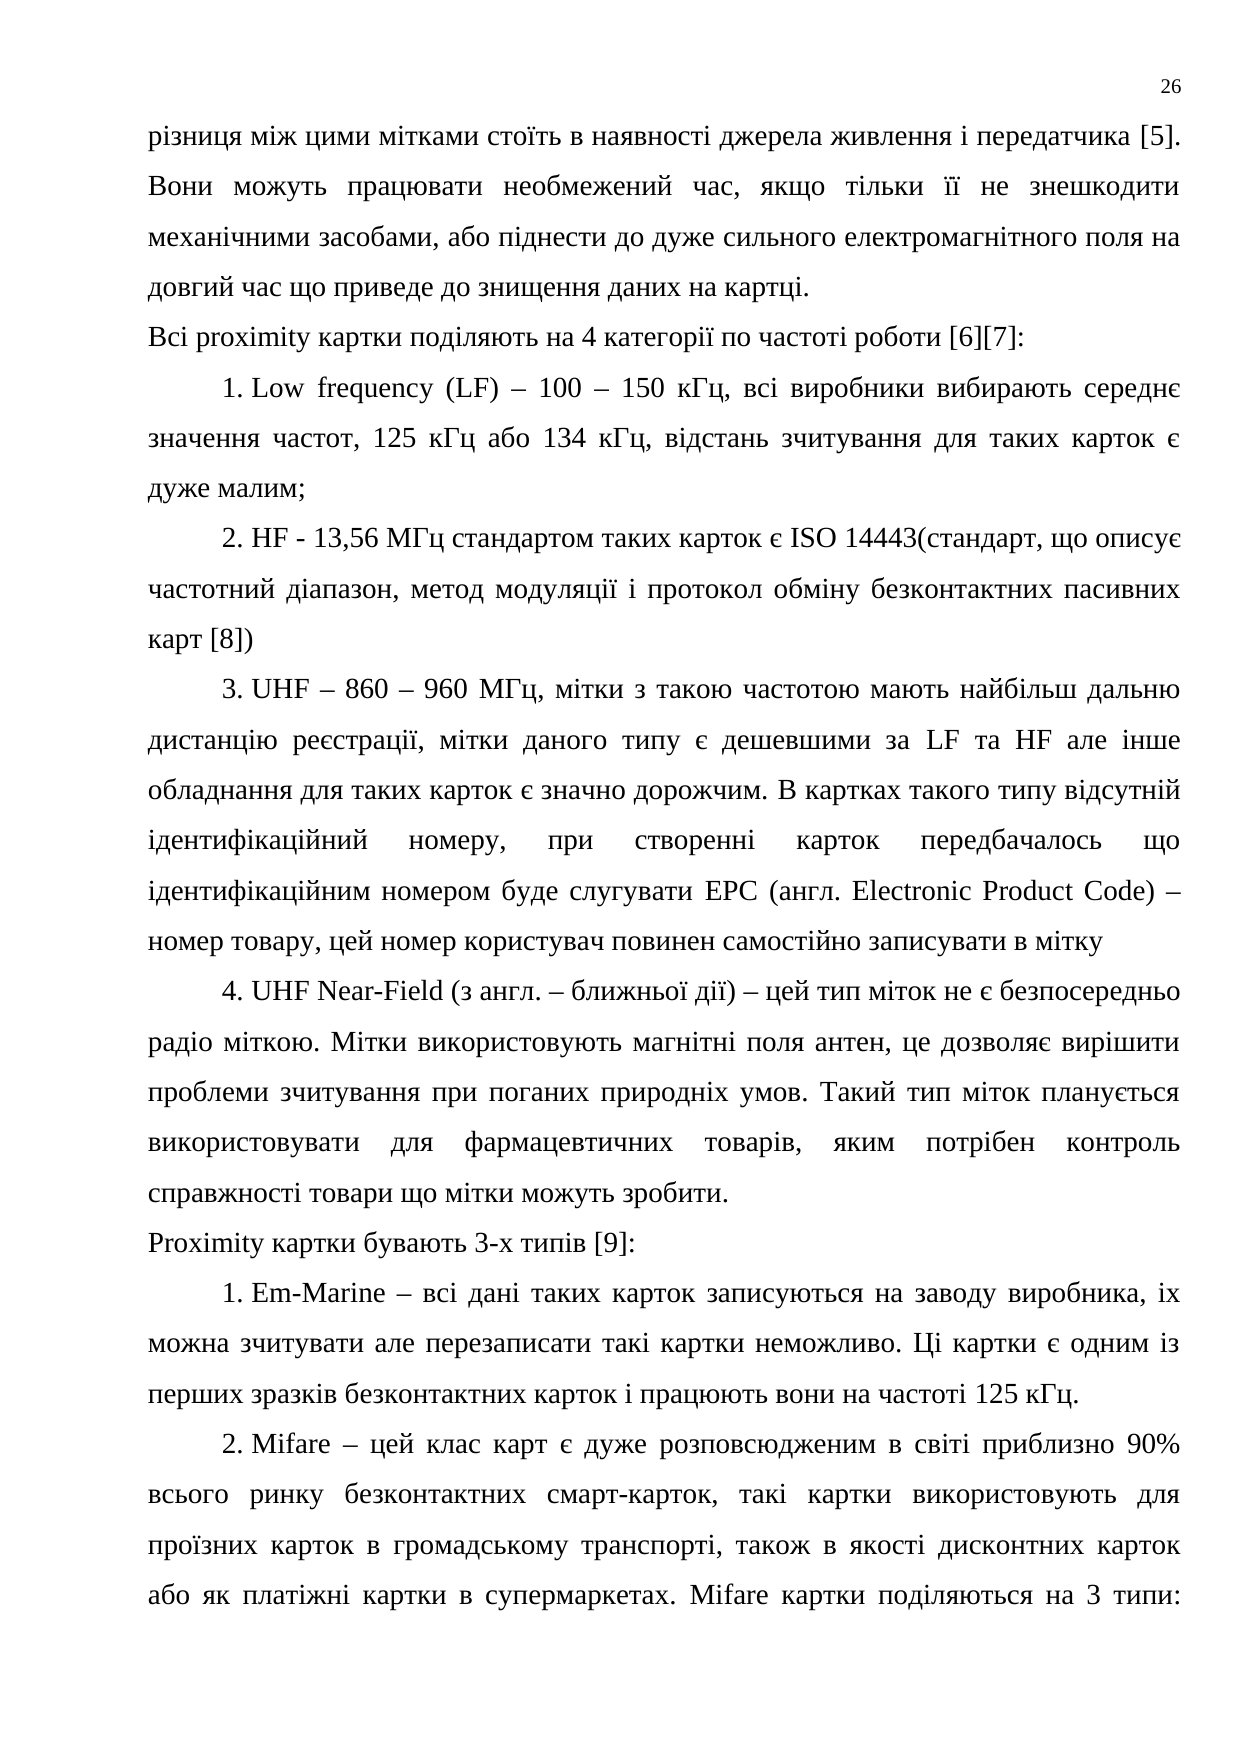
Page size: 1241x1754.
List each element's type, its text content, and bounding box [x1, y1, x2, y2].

text Всі proximity картки поділяють на 4 категорії по частоті роботи [6][7]: [148, 319, 1181, 353]
text Proximity картки бувають 3-х типів [9]: [148, 1225, 1181, 1258]
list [148, 1426, 1181, 1611]
list Em-Marine – всі дані таких карток записуються на заводу виробника, іх можна зчитувати але перезаписати такі картки неможливо. Ці картки є одним із перших зразків безконтактних карток і працюють вони на частоті 125 кГц. [148, 1275, 1181, 1409]
list UHF Near-Field (з англ. – ближньої дії) – цей тип міток не є безпосередньо радіо міткою. Мітки використовують магнітні поля антен, це дозволяє вирішити проблеми зчитування при поганих природніх умов. Такий тип міток планується використовувати для фармацевтичних товарів, яким потрібен контроль справжності товари що мітки можуть зробити. [148, 973, 1181, 1208]
list HF - 13,56 МГц стандартом таких карток є ISO 14443(стандарт, що описує частотний діапазон, метод модуляції і протокол обміну безконтактних пасивних карт [8]) [148, 521, 1181, 655]
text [148, 118, 1181, 303]
list UHF – 860 – 960 МГц, мітки з такою частотою мають найбільш дальню дистанцію реєстрації, мітки даного типу є дешевшими за LF та HF але інше обладнання для таких карток є значно дорожчим. В картках такого типу відсутній ідентифікаційний номеру, при створенні карток передбачалось що ідентифікаційним номером буде слугувати EPC (англ. Electronic Product Code) – номер товару, цей номер користувач повинен самостійно записувати в мітку [148, 672, 1181, 957]
list Low frequency (LF) – 100 – 150 кГц, всі виробники вибирають середнє значення частот, 125 кГц або 134 кГц, відстань зчитування для таких карток є дуже малим; [148, 370, 1181, 504]
